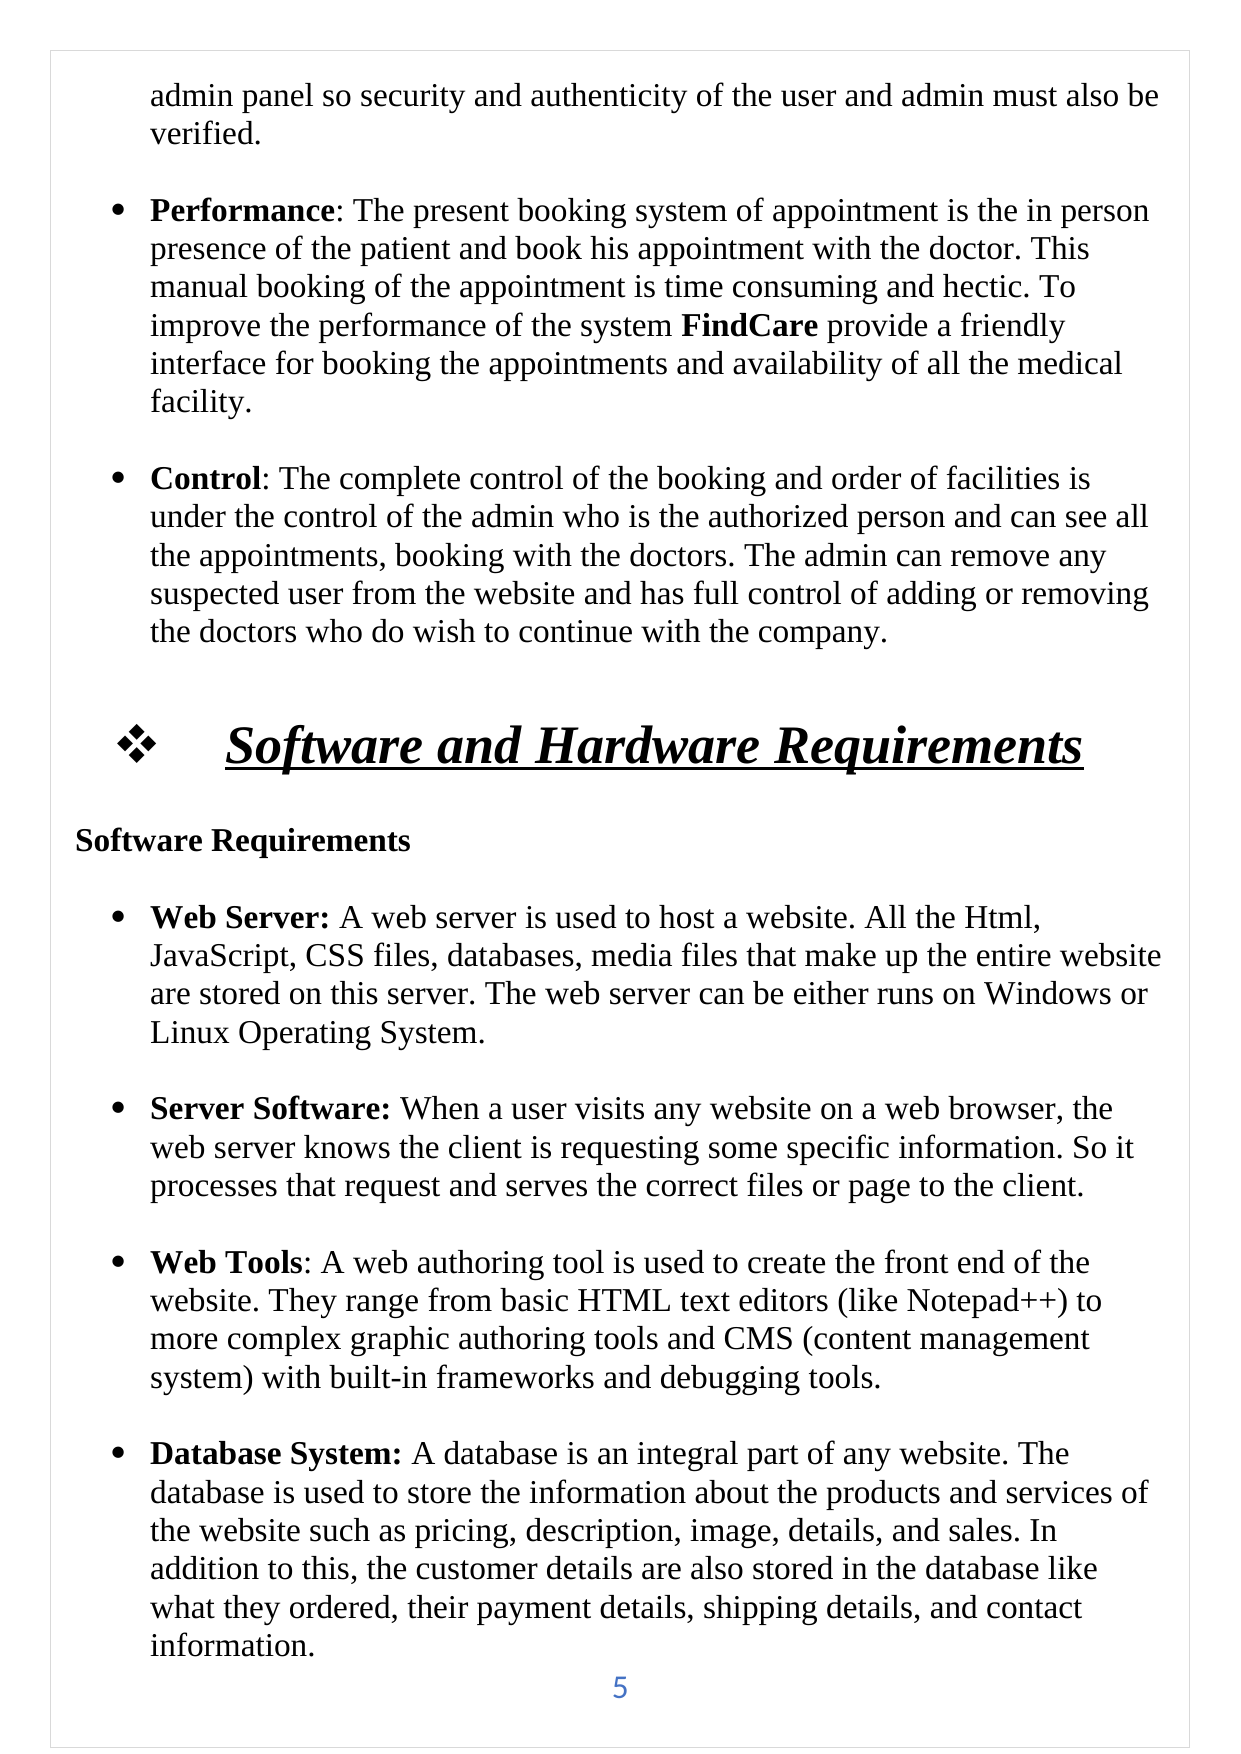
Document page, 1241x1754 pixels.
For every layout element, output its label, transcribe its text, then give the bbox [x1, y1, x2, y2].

list Server Software: When a user visits any website on a web browser, the web server knows the client is requesting some specific information. So it processes that request and serves the correct files or page to the client. [112, 1088, 1165, 1203]
subtitle Software and Hardware Requirements [112, 713, 1165, 776]
list Control: The complete control of the booking and order of facilities is under the control of the admin who is the authorized person and can see all the appointments, booking with the doctors. The admin can remove any suspected user from the website and has full control of adding or removing the doctors who do wish to continue with the company. [112, 458, 1165, 650]
list Web Server: A web server is used to host a website. All the Html, JavaScript, CSS files, databases, media files that make up the entire website are stored on this server. The web server can be either runs on Windows or Linux Operating System. [112, 897, 1165, 1050]
list Performance: The present booking system of appointment is the in person presence of the patient and book his appointment with the doctor. This manual booking of the appointment is time consuming and hectic. To improve the performance of the system FindCare provide a friendly interface for booking the appointments and availability of all the medical facility. [112, 190, 1165, 420]
list Web Tools: A web authoring tool is used to create the front end of the website. They range from basic HTML text editors (like Notepad++) to more complex graphic authoring tools and CMS (content management system) with built-in frameworks and debugging tools. [112, 1242, 1165, 1395]
text Software Requirements [75, 820, 1165, 858]
list Database System: A database is an integral part of any website. The database is used to store the information about the products and services of the website such as pricing, description, image, details, and sales. In addition to this, the customer details are also stored in the database like what they ordered, their payment details, shipping details, and contact information. [112, 1433, 1165, 1663]
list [112, 75, 1165, 152]
